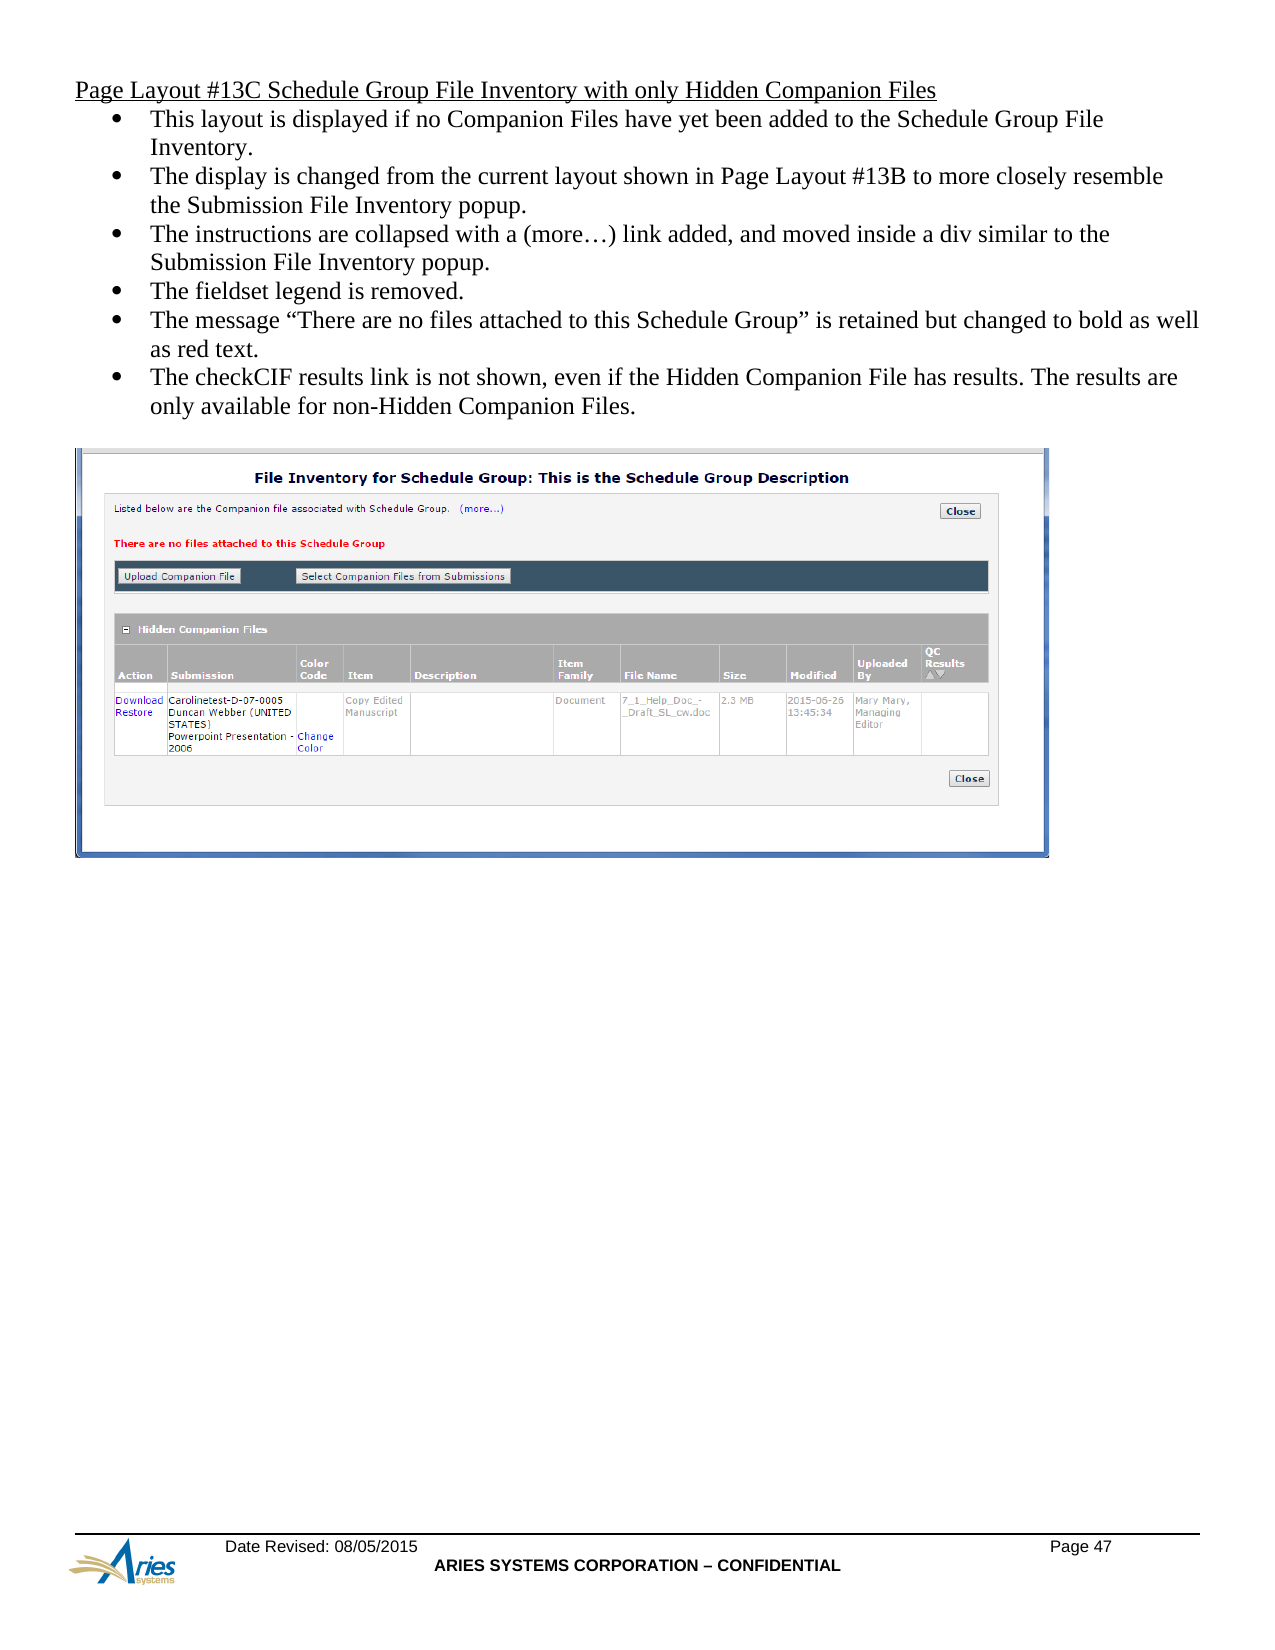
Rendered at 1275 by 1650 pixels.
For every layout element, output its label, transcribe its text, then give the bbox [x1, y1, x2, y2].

picture [75, 448, 1050, 858]
list The message “There are no files attached to this Schedule Group” is retained but changed to bold as well as red text. [112, 305, 1200, 362]
list The fieldset legend is removed. [112, 276, 1200, 305]
picture [68, 1538, 175, 1585]
list This layout is displayed if no Companion Files have yet been added to the Schedule Group File Inventory. [112, 104, 1200, 161]
list The display is changed from the current layout shown in Page Layout #13B to more closely resemble the Submission File Inventory popup. [112, 161, 1200, 219]
text Page Layout #13C Schedule Group File Inventory with only Hidden Companion Files [75, 75, 1200, 104]
list The instructions are collapsed with a (more…) link added, and moved inside a div similar to the Submission File Inventory popup. [112, 219, 1200, 276]
list The checkCIF results link is not shown, even if the Hidden Companion File has results. The results are only available for non-Hidden Companion Files. [112, 362, 1200, 420]
